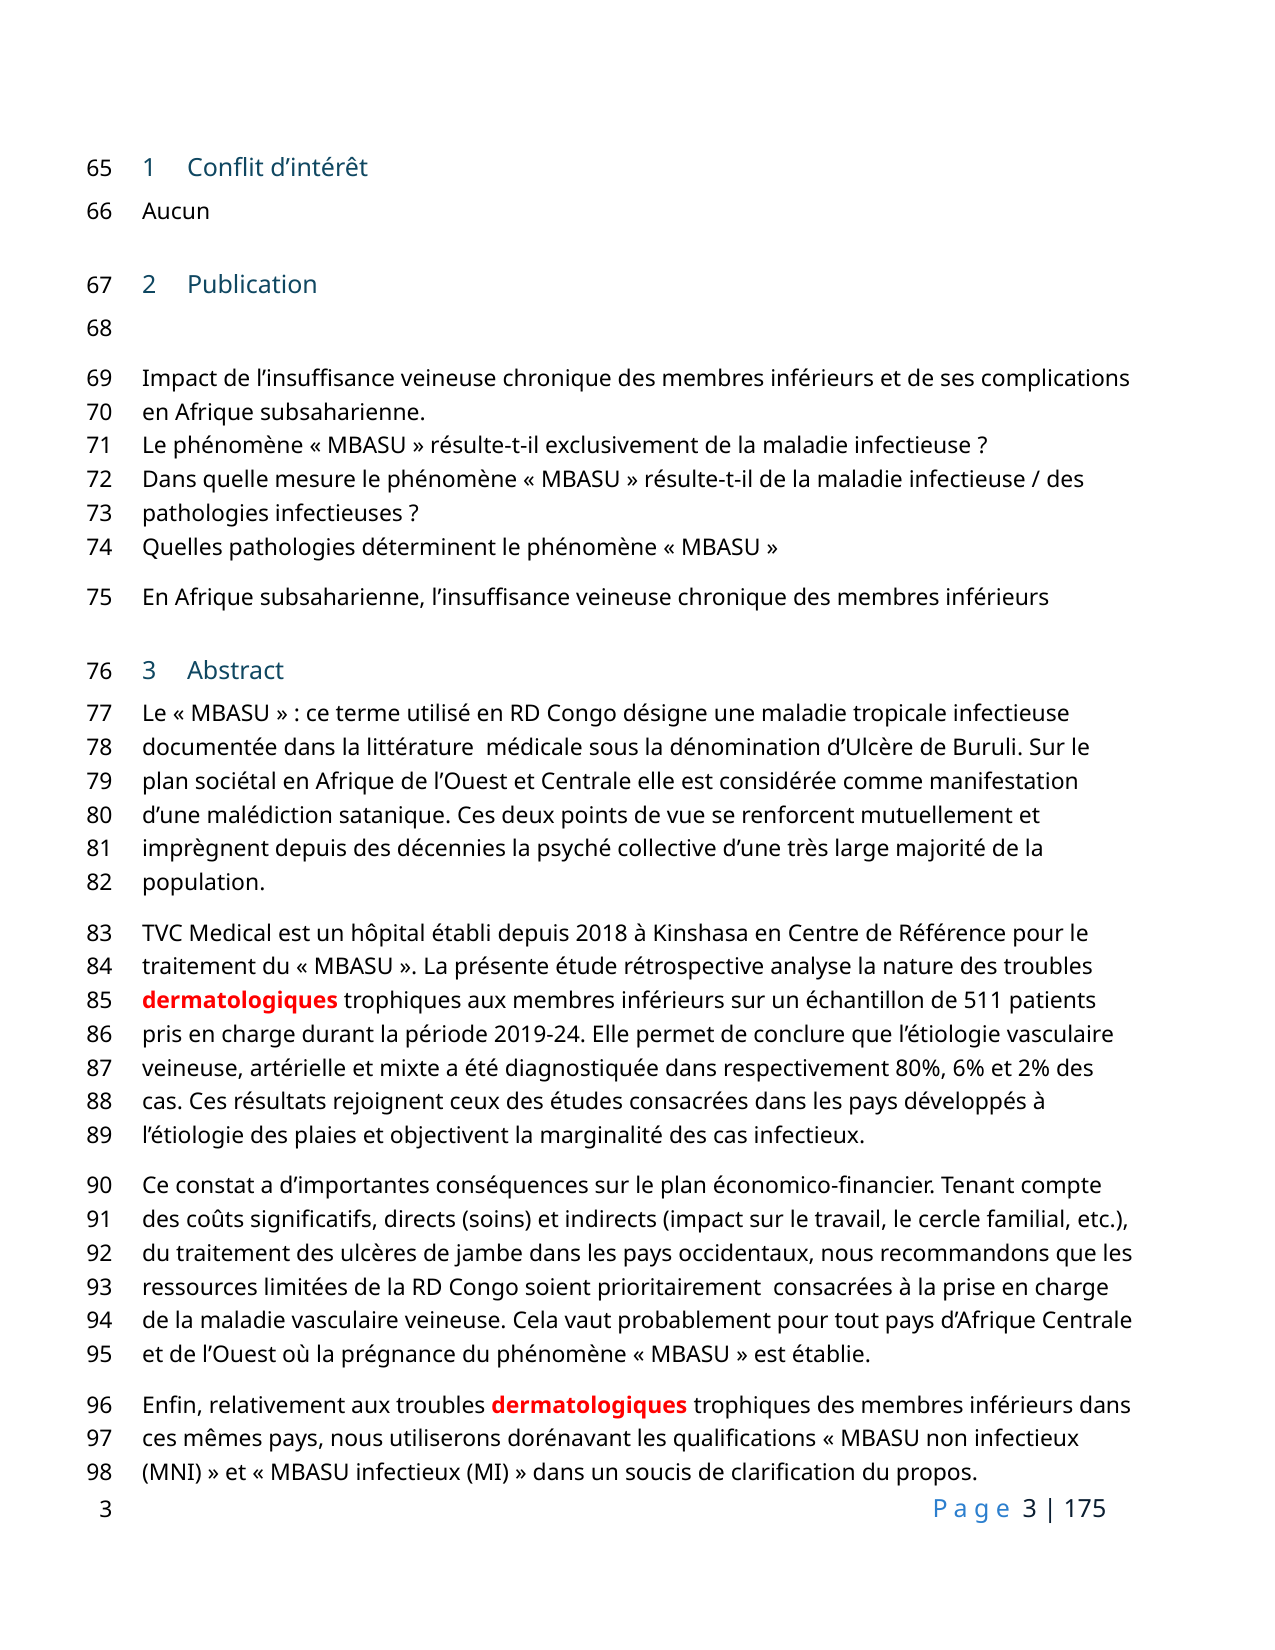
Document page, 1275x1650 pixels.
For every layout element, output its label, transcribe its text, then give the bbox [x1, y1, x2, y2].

text Enfin, relativement aux troubles dermatologiques trophiques des membres inférieurs dans ces mêmes pays, nous utiliserons dorénavant les qualifications « MBASU non infectieux (MNI) » et « MBASU infectieux (MI) » dans un soucis de clarification du propos. [142, 1389, 1133, 1487]
text Ce constat a d’importantes conséquences sur le plan économico-financier. Tenant compte des coûts significatifs, directs (soins) et indirects (impact sur le travail, le cercle familial, etc.), du traitement des ulcères de jambe dans les pays occidentaux, nous recommandons que les ressources limitées de la RD Congo soient prioritairement consacrées à la prise en charge de la maladie vasculaire veineuse. Cela vaut probablement pour tout pays d’Afrique Centrale et de l’Ouest où la prégnance du phénomène « MBASU » est établie. [142, 1169, 1133, 1369]
text En Afrique subsaharienne, l’insuffisance veineuse chronique des membres inférieurs [142, 581, 1133, 612]
subtitle Publication [142, 266, 1133, 300]
text TVC Medical est un hôpital établi depuis 2018 à Kinshasa en Centre de Référence pour le traitement du « MBASU ». La présente étude rétrospective analyse la nature des troubles dermatologiques trophiques aux membres inférieurs sur un échantillon de 511 patients pris en charge durant la période 2019-24. Elle permet de conclure que l’étiologie vasculaire veineuse, artérielle et mixte a été diagnostiquée dans respectivement 80%, 6% et 2% des cas. Ces résultats rejoignent ceux des études consacrées dans les pays développés à l’étiologie des plaies et objectivent la marginalité des cas infectieux. [142, 917, 1133, 1150]
text Impact de l’insuffisance veineuse chronique des membres inférieurs et de ses complications en Afrique subsaharienne. Le phénomène « MBASU » résulte-t-il exclusivement de la maladie infectieuse ? Dans quelle mesure le phénomène « MBASU » résulte-t-il de la maladie infectieuse / des pathologies infectieuses ? Quelles pathologies déterminent le phénomène « MBASU » [142, 362, 1133, 562]
subtitle Conflit d’intérêt [142, 150, 1133, 184]
text Aucun [142, 195, 1133, 226]
text Le « MBASU » : ce terme utilisé en RD Congo désigne une maladie tropicale infectieuse documentée dans la littérature médicale sous la dénomination d’Ulcère de Buruli. Sur le plan sociétal en Afrique de l’Ouest et Centrale elle est considérée comme manifestation d’une malédiction satanique. Ces deux points de vue se renforcent mutuellement et imprègnent depuis des décennies la psyché collective d’une très large majorité de la population. [142, 697, 1133, 897]
subtitle Abstract [142, 652, 1133, 686]
